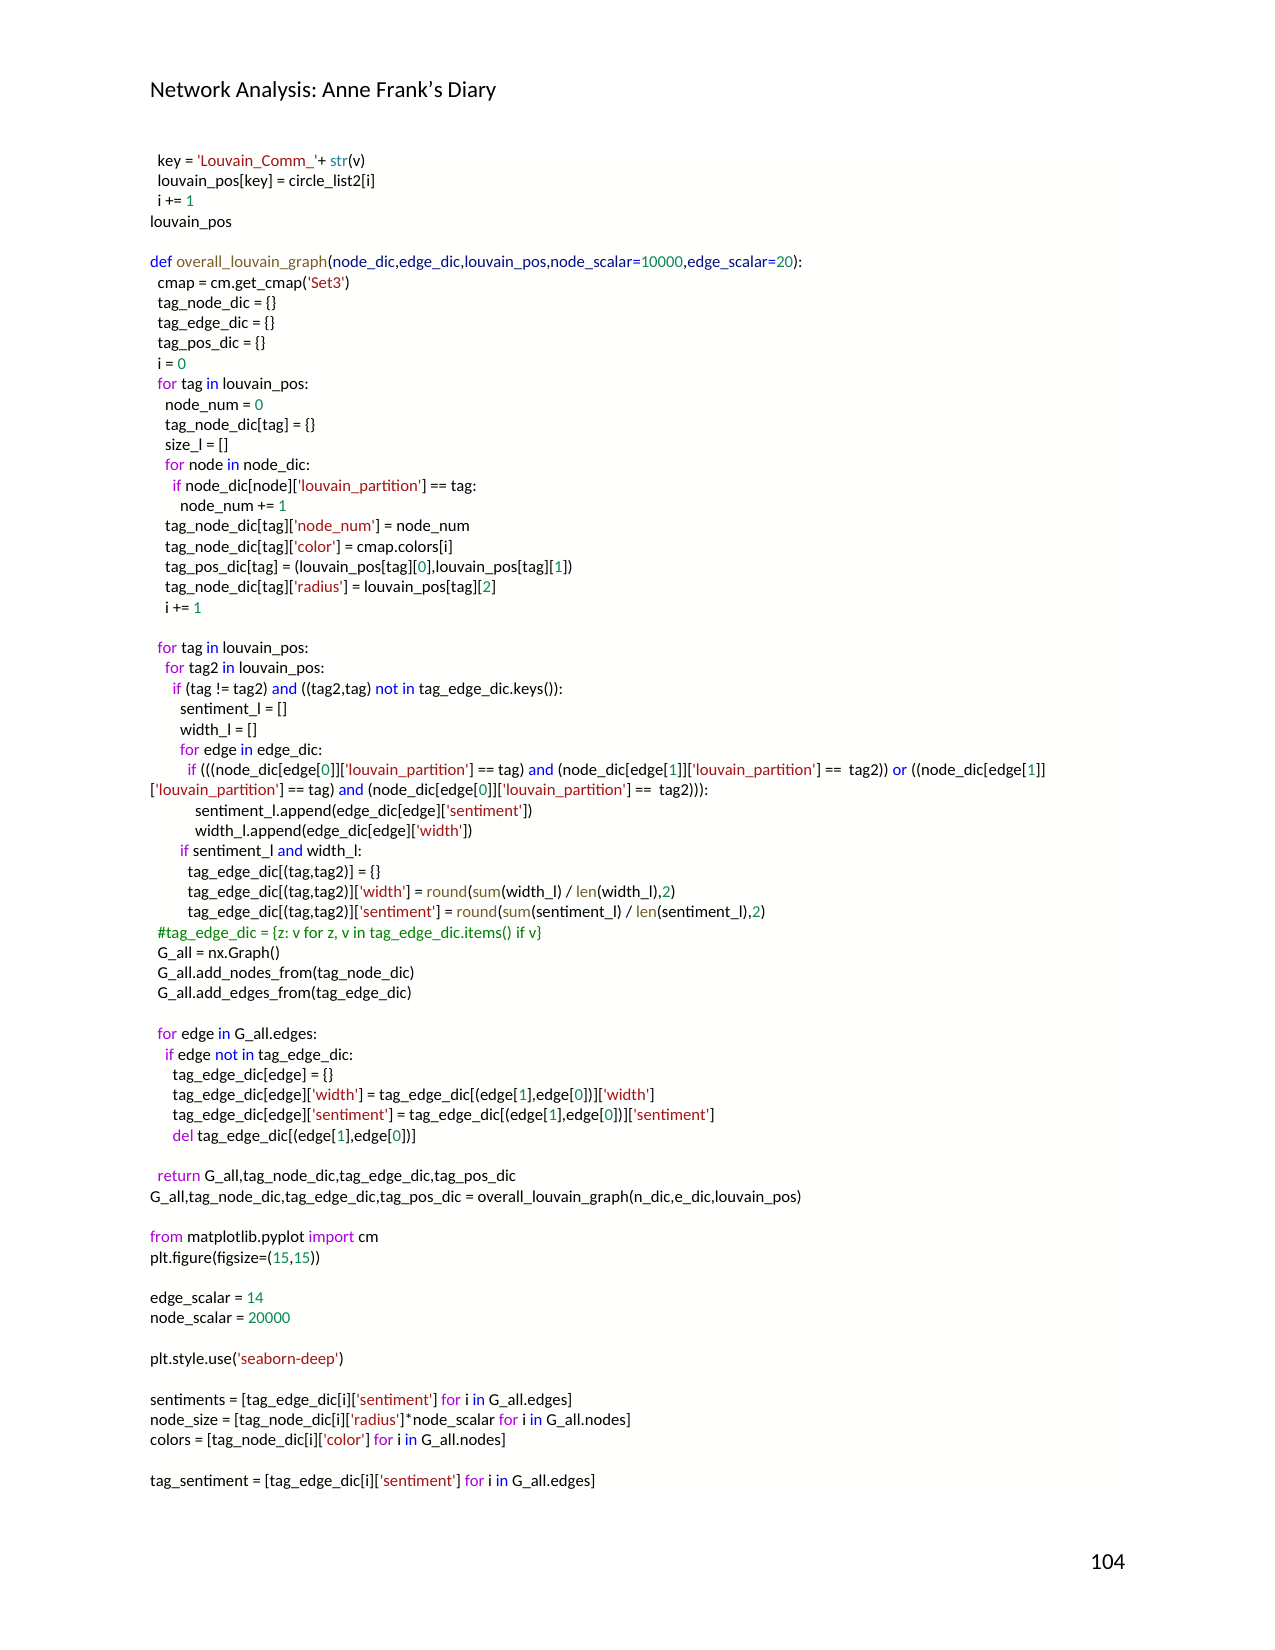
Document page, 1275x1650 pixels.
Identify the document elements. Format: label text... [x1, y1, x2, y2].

text tag_edge_dic[(tag,tag2)] = {} [150, 861, 1125, 881]
text G_all,tag_node_dic,tag_edge_dic,tag_pos_dic = overall_louvain_graph(n_dic,e_dic,louvain_pos) [150, 1186, 1125, 1206]
text if node_dic[node]['louvain_partition'] == tag: [150, 475, 1125, 495]
text size_l = [] [150, 434, 1125, 455]
text G_all.add_nodes_from(tag_node_dic) [150, 962, 1125, 983]
text sentiment_l = [] [150, 698, 1125, 719]
text tag_node_dic[tag]['node_num'] = node_num [150, 516, 1125, 536]
text def overall_louvain_graph(node_dic,edge_dic,louvain_pos,node_scalar=10000,edge_scalar=20): [150, 252, 1125, 272]
text if (((node_dic[edge[0]]['louvain_partition'] == tag) and (node_dic[edge[1]]['louvain_partition'] == tag2)) or ((node_dic[edge[1]]['louvain_partition'] == tag) and (node_dic[edge[0]]['louvain_partition'] == tag2))): [150, 759, 1125, 800]
text sentiments = [tag_edge_dic[i]['sentiment'] for i in G_all.edges] [150, 1389, 1125, 1409]
text tag_node_dic = {} [150, 292, 1125, 312]
text for tag2 in louvain_pos: [150, 658, 1125, 678]
text colors = [tag_node_dic[i]['color'] for i in G_all.nodes] [150, 1430, 1125, 1450]
text from matplotlib.pyplot import cm [150, 1227, 1125, 1247]
text width_l = [] [150, 719, 1125, 739]
text tag_pos_dic = {} [150, 333, 1125, 353]
text i += 1 [150, 597, 1125, 617]
text node_num += 1 [150, 495, 1125, 516]
text tag_edge_dic = {} [150, 312, 1125, 333]
text for edge in edge_dic: [150, 739, 1125, 759]
text if sentiment_l and width_l: [150, 841, 1125, 861]
text G_all = nx.Graph() [150, 942, 1125, 962]
text tag_edge_dic[edge]['sentiment'] = tag_edge_dic[(edge[1],edge[0])]['sentiment'] [150, 1105, 1125, 1125]
text tag_edge_dic[(tag,tag2)]['width'] = round(sum(width_l) / len(width_l),2) [150, 881, 1125, 902]
text for tag in louvain_pos: [150, 637, 1125, 658]
text i = 0 [150, 353, 1125, 373]
text tag_edge_dic[(tag,tag2)]['sentiment'] = round(sum(sentiment_l) / len(sentiment_l),2) [150, 902, 1125, 922]
text tag_node_dic[tag]['color'] = cmap.colors[i] [150, 536, 1125, 556]
text for node in node_dic: [150, 455, 1125, 475]
text node_size = [tag_node_dic[i]['radius']*node_scalar for i in G_all.nodes] [150, 1409, 1125, 1430]
text tag_node_dic[tag]['radius'] = louvain_pos[tag][2] [150, 577, 1125, 597]
text plt.style.use('seaborn-deep') [150, 1348, 1125, 1369]
text tag_sentiment = [tag_edge_dic[i]['sentiment'] for i in G_all.edges] [150, 1470, 1125, 1491]
text sentiment_l.append(edge_dic[edge]['sentiment']) [150, 800, 1125, 820]
text edge_scalar = 14 [150, 1287, 1125, 1308]
text node_num = 0 [150, 394, 1125, 414]
text if edge not in tag_edge_dic: [150, 1044, 1125, 1064]
text node_scalar = 20000 [150, 1308, 1125, 1328]
text for tag in louvain_pos: [150, 373, 1125, 394]
text del tag_edge_dic[(edge[1],edge[0])] [150, 1125, 1125, 1145]
text louvain_pos [150, 211, 1125, 231]
text louvain_pos[key] = circle_list2[i] [150, 170, 1125, 191]
text for edge in G_all.edges: [150, 1023, 1125, 1044]
text tag_edge_dic[edge] = {} [150, 1064, 1125, 1084]
text key = 'Louvain_Comm_'+ str(v) [150, 150, 1125, 170]
text i += 1 [150, 191, 1125, 211]
text G_all.add_edges_from(tag_edge_dic) [150, 983, 1125, 1003]
text return G_all,tag_node_dic,tag_edge_dic,tag_pos_dic [150, 1166, 1125, 1186]
text tag_edge_dic[edge]['width'] = tag_edge_dic[(edge[1],edge[0])]['width'] [150, 1084, 1125, 1105]
text tag_pos_dic[tag] = (louvain_pos[tag][0],louvain_pos[tag][1]) [150, 556, 1125, 577]
text #tag_edge_dic = {z: v for z, v in tag_edge_dic.items() if v} [150, 922, 1125, 942]
text plt.figure(figsize=(15,15)) [150, 1247, 1125, 1267]
text if (tag != tag2) and ((tag2,tag) not in tag_edge_dic.keys()): [150, 678, 1125, 698]
text width_l.append(edge_dic[edge]['width']) [150, 820, 1125, 841]
text tag_node_dic[tag] = {} [150, 414, 1125, 434]
text cmap = cm.get_cmap('Set3') [150, 272, 1125, 292]
